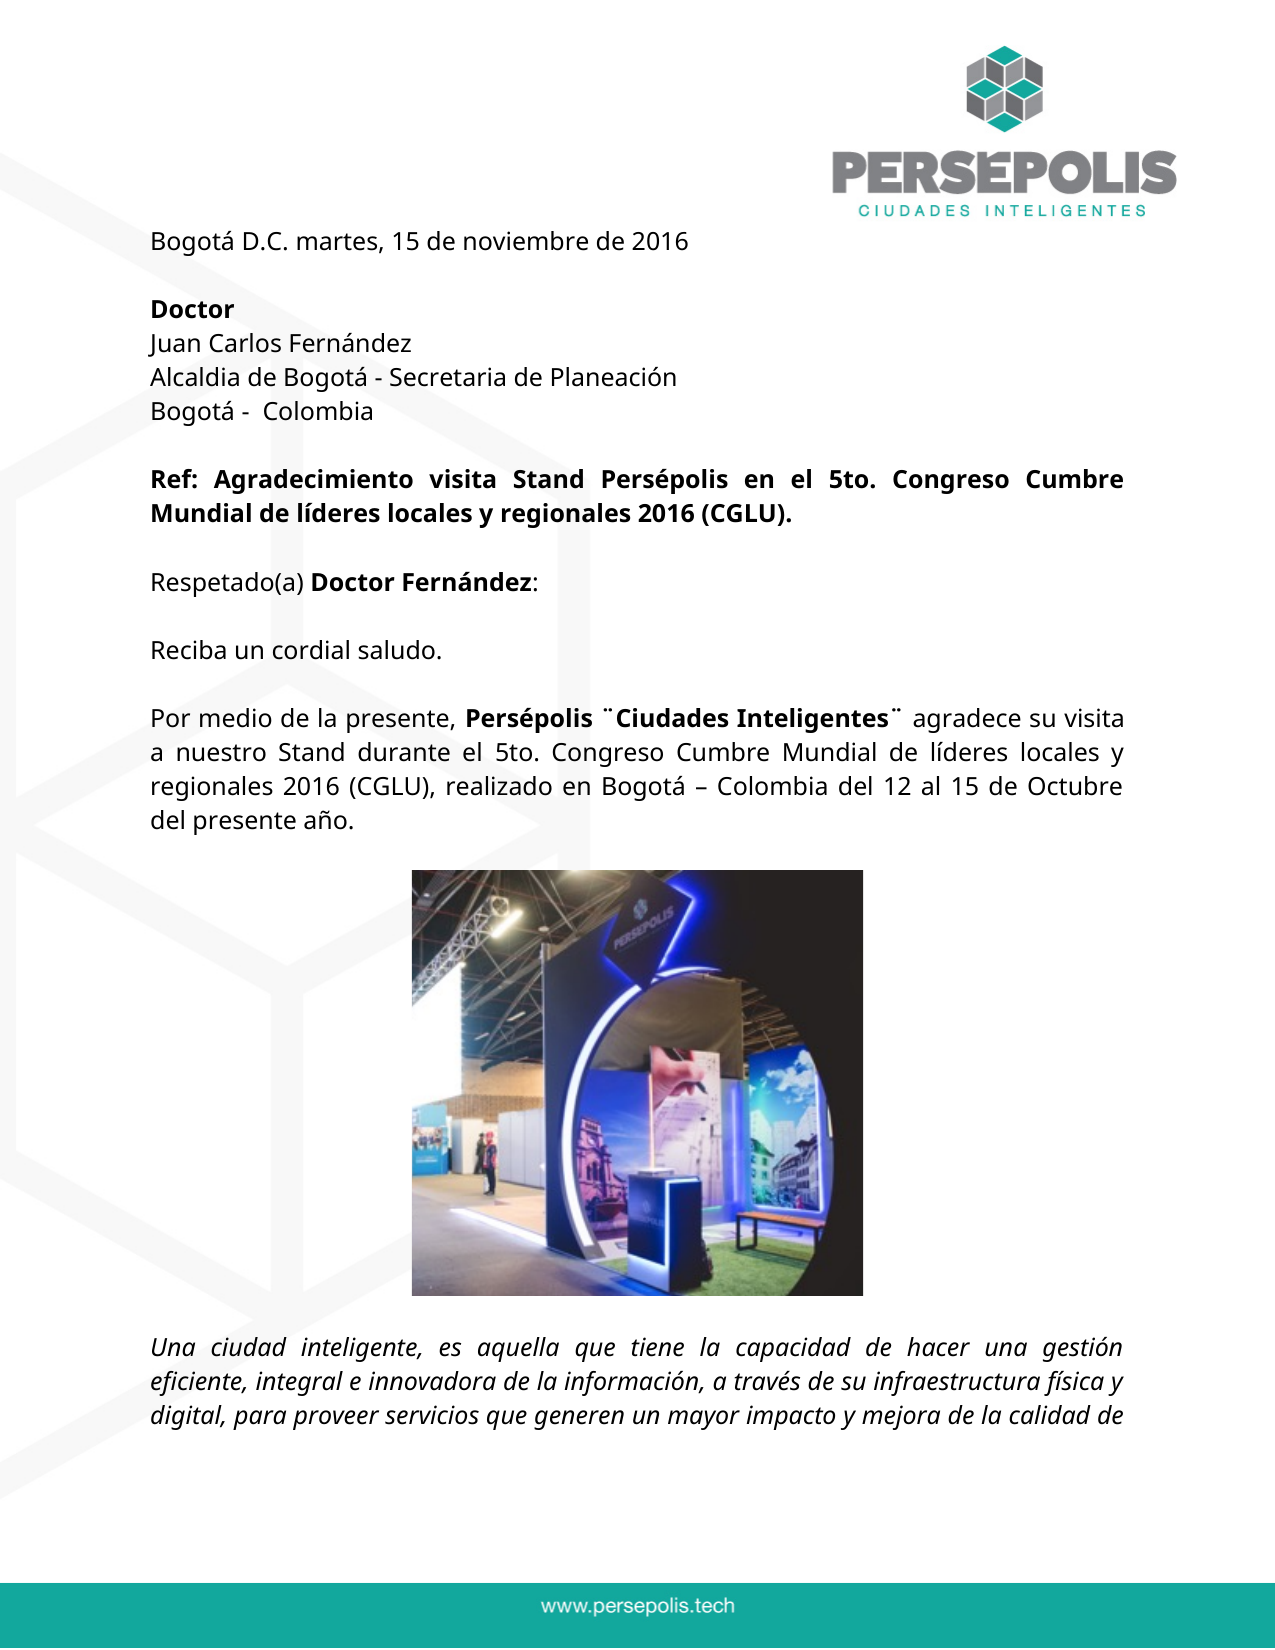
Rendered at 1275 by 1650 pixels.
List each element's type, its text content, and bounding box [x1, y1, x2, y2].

text Reciba un cordial saludo. [150, 632, 1125, 666]
text Juan Carlos Fernández [150, 326, 1125, 360]
text Alcaldia de Bogotá - Secretaria de Planeación [150, 360, 1125, 394]
text Respetado(a) Doctor Fernández: [150, 564, 1125, 598]
text Bogotá D.C. martes, 15 de noviembre de 2016 [150, 224, 1125, 258]
picture [0, 0, 1275, 1648]
text Doctor [150, 292, 1125, 326]
text Por medio de la presente, Persépolis ¨Ciudades Inteligentes¨ agradece su visita a nuestro Stand durante el 5to. Congreso Cumbre Mundial de líderes locales y regionales 2016 (CGLU), realizado en Bogotá – Colombia del 12 al 15 de Octubre del presente año. [150, 701, 1125, 837]
text Ref: Agradecimiento visita Stand Persépolis en el 5to. Congreso Cumbre Mundial de líderes locales y regionales 2016 (CGLU). [150, 462, 1125, 530]
text Bogotá - Colombia [150, 394, 1125, 428]
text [150, 1330, 1125, 1432]
